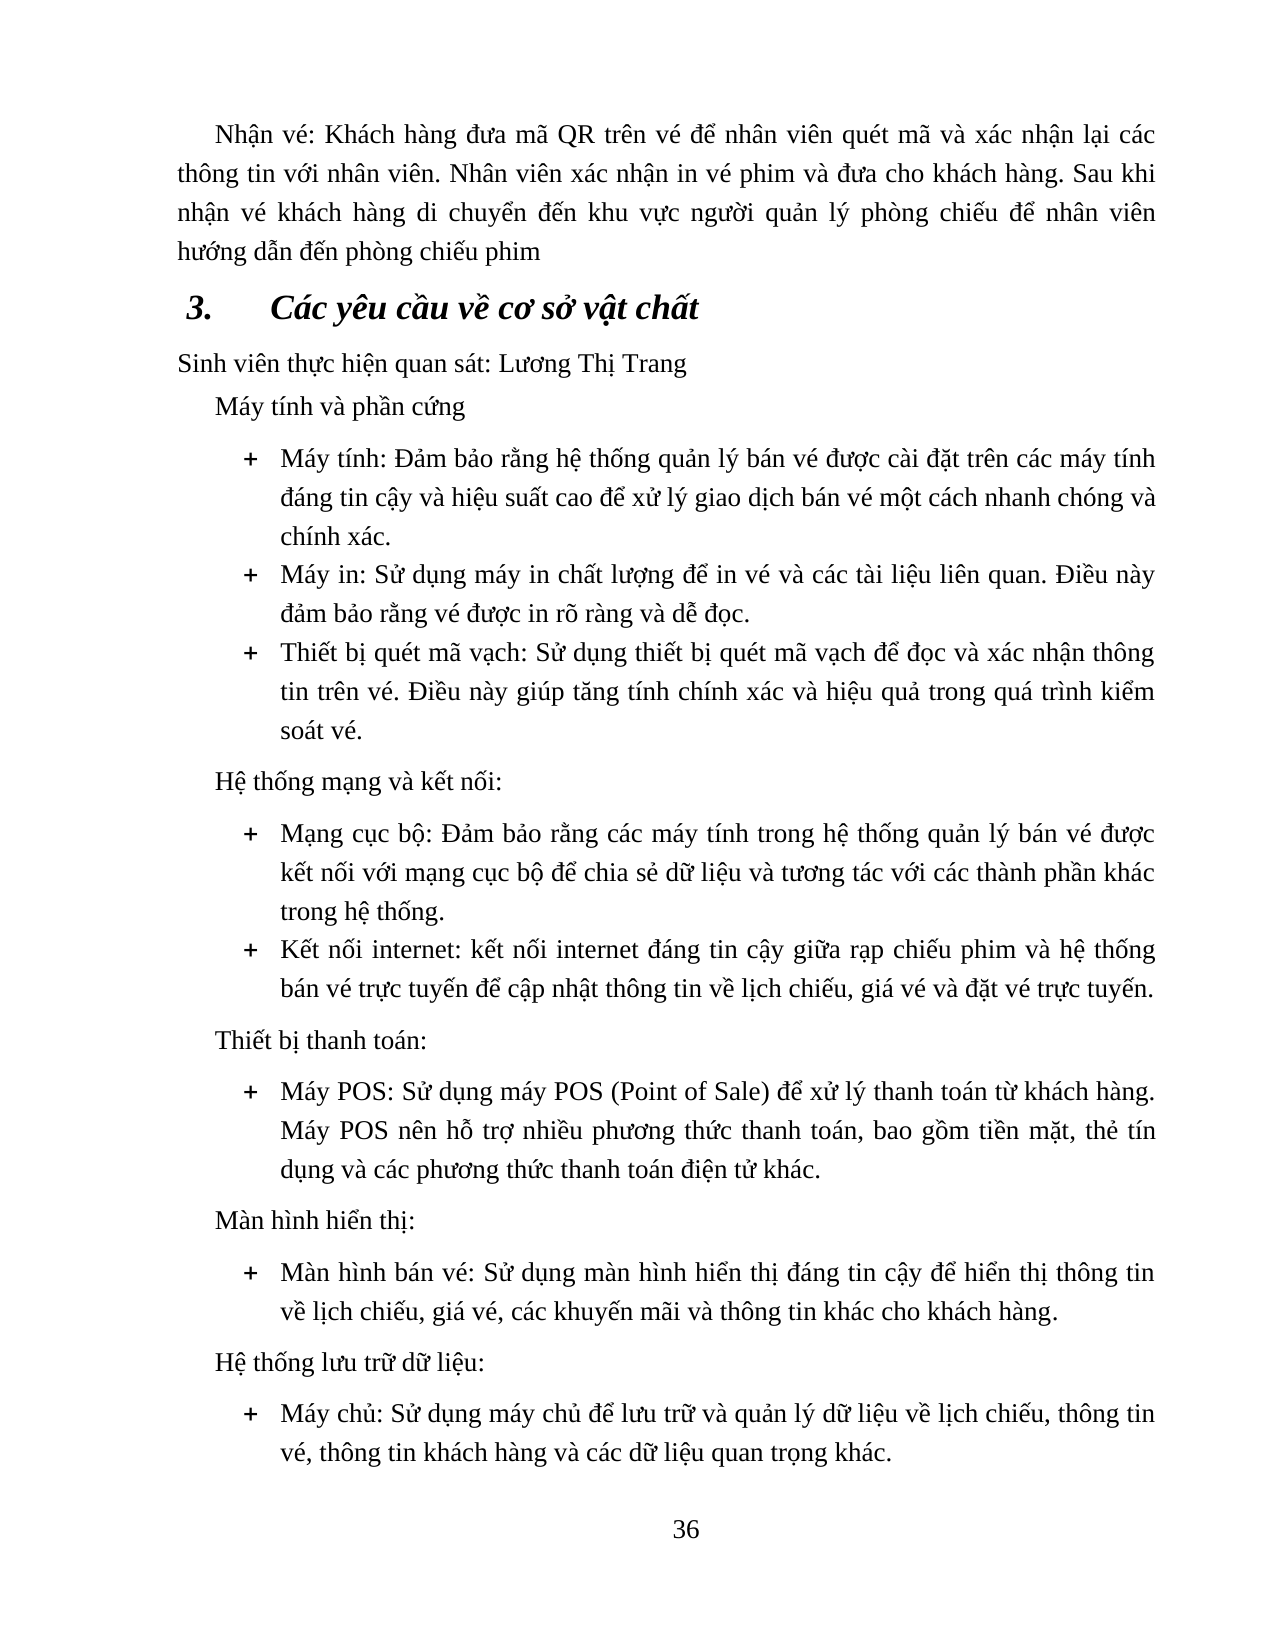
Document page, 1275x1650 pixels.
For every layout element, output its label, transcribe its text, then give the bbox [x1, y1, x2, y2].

text Nhận vé: Khách hàng đưa mã QR trên vé để nhân viên quét mã và xác nhận lại các thông tin với nhân viên. Nhân viên xác nhận in vé phim và đưa cho khách hàng. Sau khi nhận vé khách hàng di chuyển đến khu vực người quản lý phòng chiếu để nhân viên hướng dẫn đến phòng chiếu phim [177, 118, 1157, 266]
text Kết nối internet: kết nối internet đáng tin cậy giữa rạp chiếu phim và hệ thống bán vé trực tuyến để cập nhật thông tin về lịch chiếu, giá vé và đặt vé trực tuyến. [243, 933, 1157, 1003]
text Máy tính: Đảm bảo rằng hệ thống quản lý bán vé được cài đặt trên các máy tính đáng tin cậy và hiệu suất cao để xử lý giao dịch bán vé một cách nhanh chóng và chính xác. [243, 442, 1157, 551]
text Màn hình bán vé: Sử dụng màn hình hiển thị đáng tin cậy để hiển thị thông tin về lịch chiếu, giá vé, các khuyến mãi và thông tin khác cho khách hàng. [243, 1256, 1157, 1326]
text Máy chủ: Sử dụng máy chủ để lưu trữ và quản lý dữ liệu về lịch chiếu, thông tin vé, thông tin khách hàng và các dữ liệu quan trọng khác. [243, 1397, 1157, 1467]
text Màn hình hiển thị: [177, 1204, 1157, 1235]
text Thiết bị quét mã vạch: Sử dụng thiết bị quét mã vạch để đọc và xác nhận thông tin trên vé. Điều này giúp tăng tính chính xác và hiệu quả trong quá trình kiểm soát vé. [243, 636, 1157, 745]
text Thiết bị thanh toán: [177, 1024, 1157, 1055]
text Máy tính và phần cứng [177, 390, 1157, 422]
text Sinh viên thực hiện quan sát: Lương Thị Trang [177, 347, 1157, 378]
text Máy in: Sử dụng máy in chất lượng để in vé và các tài liệu liên quan. Điều này đảm bảo rằng vé được in rõ ràng và dễ đọc. [243, 558, 1157, 628]
text Mạng cục bộ: Đảm bảo rằng các máy tính trong hệ thống quản lý bán vé được kết nối với mạng cục bộ để chia sẻ dữ liệu và tương tác với các thành phần khác trong hệ thống. [243, 817, 1157, 926]
text Máy POS: Sử dụng máy POS (Point of Sale) để xử lý thanh toán từ khách hàng. Máy POS nên hỗ trợ nhiều phương thức thanh toán, bao gồm tiền mặt, thẻ tín dụng và các phương thức thanh toán điện tử khác. [243, 1075, 1157, 1184]
text Hệ thống mạng và kết nối: [177, 765, 1157, 797]
text Các yêu cầu về cơ sở vật chất [186, 286, 1157, 327]
text Hệ thống lưu trữ dữ liệu: [177, 1346, 1157, 1377]
